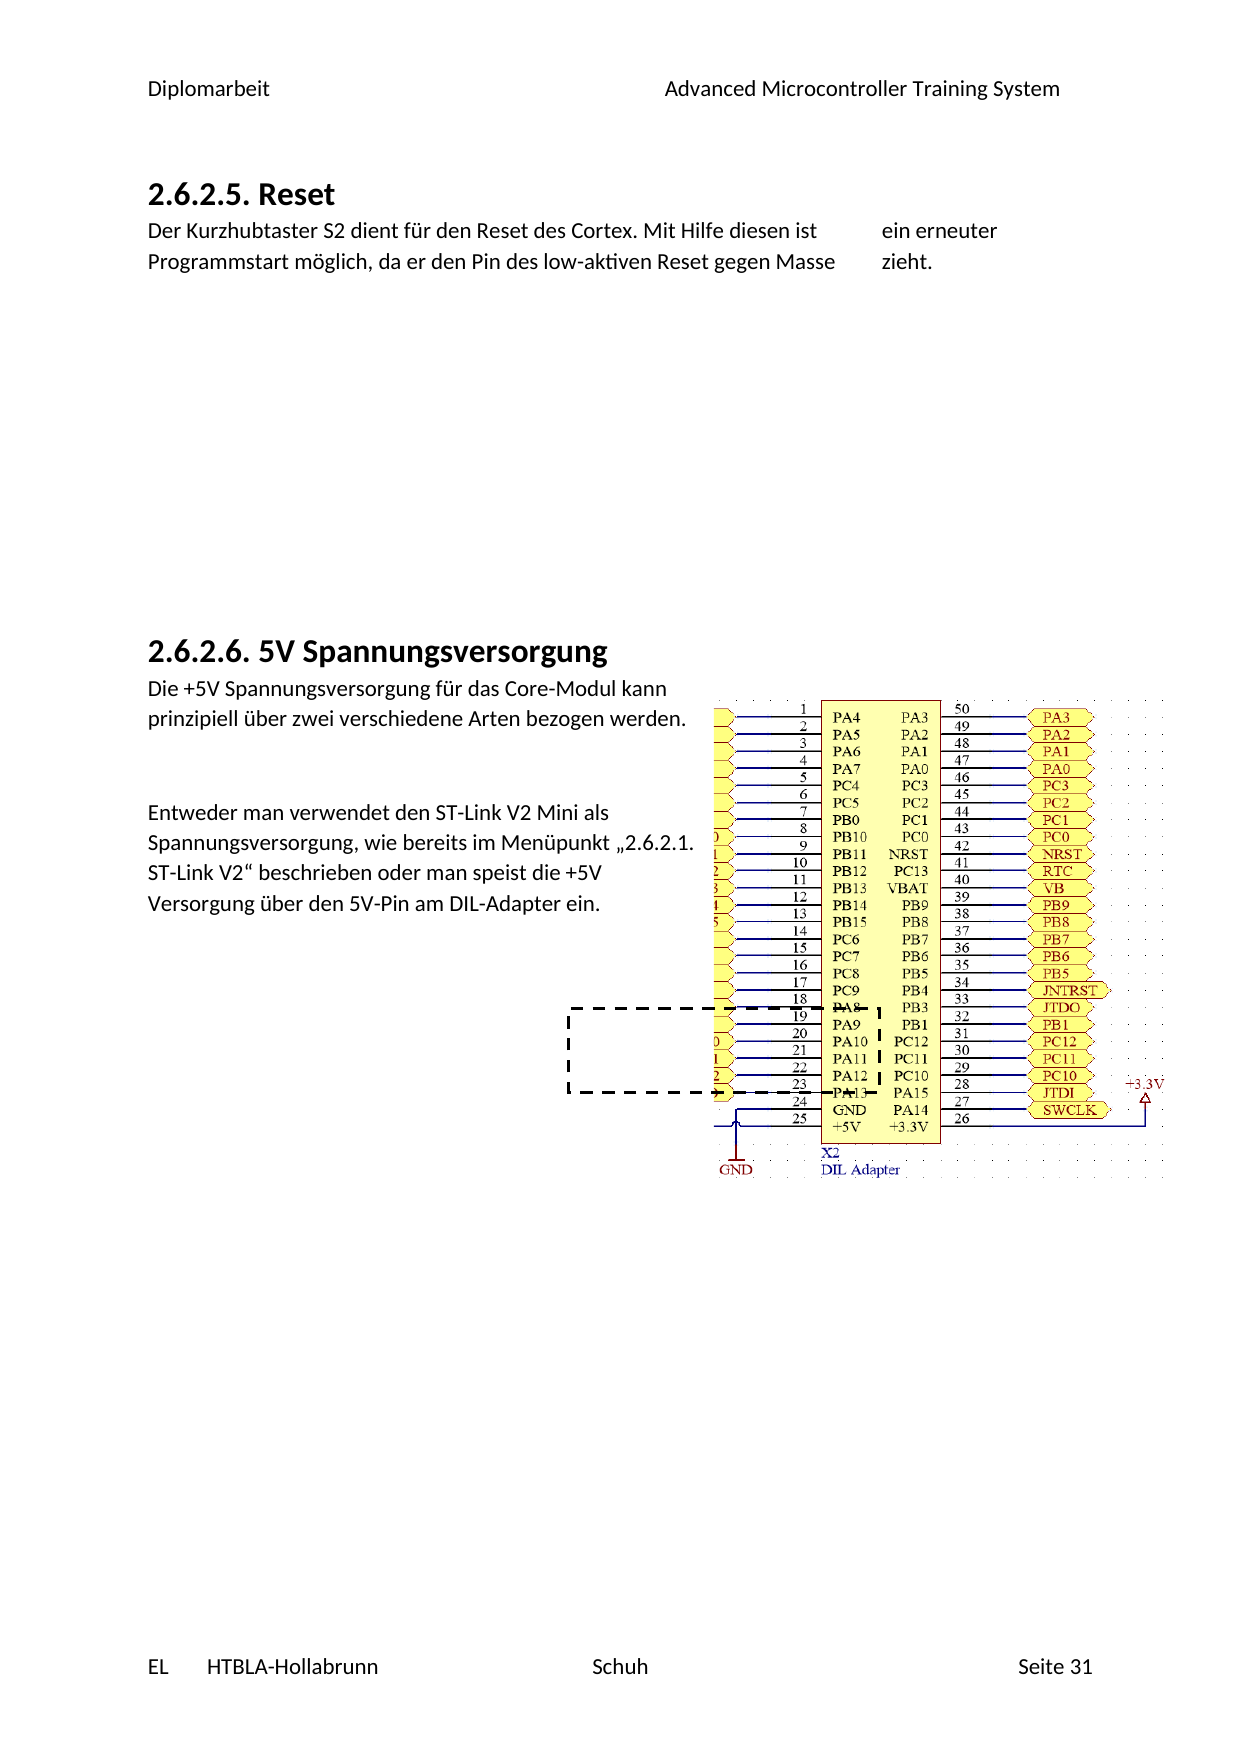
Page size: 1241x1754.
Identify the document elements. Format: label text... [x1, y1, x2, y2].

text Der Kurzhubtaster S2 dient für den Reset des Cortex. Mit Hilfe diesen ist ein erneuter Programmstart möglich, da er den Pin des low-aktiven Reset gegen Masse zieht. [863, 217, 1093, 275]
subtitle 2.6.2.6. 5V Spannungsversorgung [148, 630, 1093, 671]
text Entweder man verwendet den ST-Link V2 Mini als Spannungsversorgung, wie bereits im Menüpunkt „2.6.2.1. ST-Link V2“ beschrieben oder man speist die +5V Versorgung über den 5V-Pin am DIL-Adapter ein. [148, 798, 714, 917]
text Die +5V Spannungsversorgung für das Core-Modul kann prinzipiell über zwei verschiedene Arten bezogen werden. [148, 674, 1093, 732]
subtitle 2.6.2.5. Reset [148, 173, 1093, 213]
text Der Kurzhubtaster S2 dient für den Reset des Cortex. Mit Hilfe diesen ist ein erneuter Programmstart möglich, da er den Pin des low-aktiven Reset gegen Masse zieht. [148, 217, 862, 275]
picture [714, 694, 1174, 1189]
